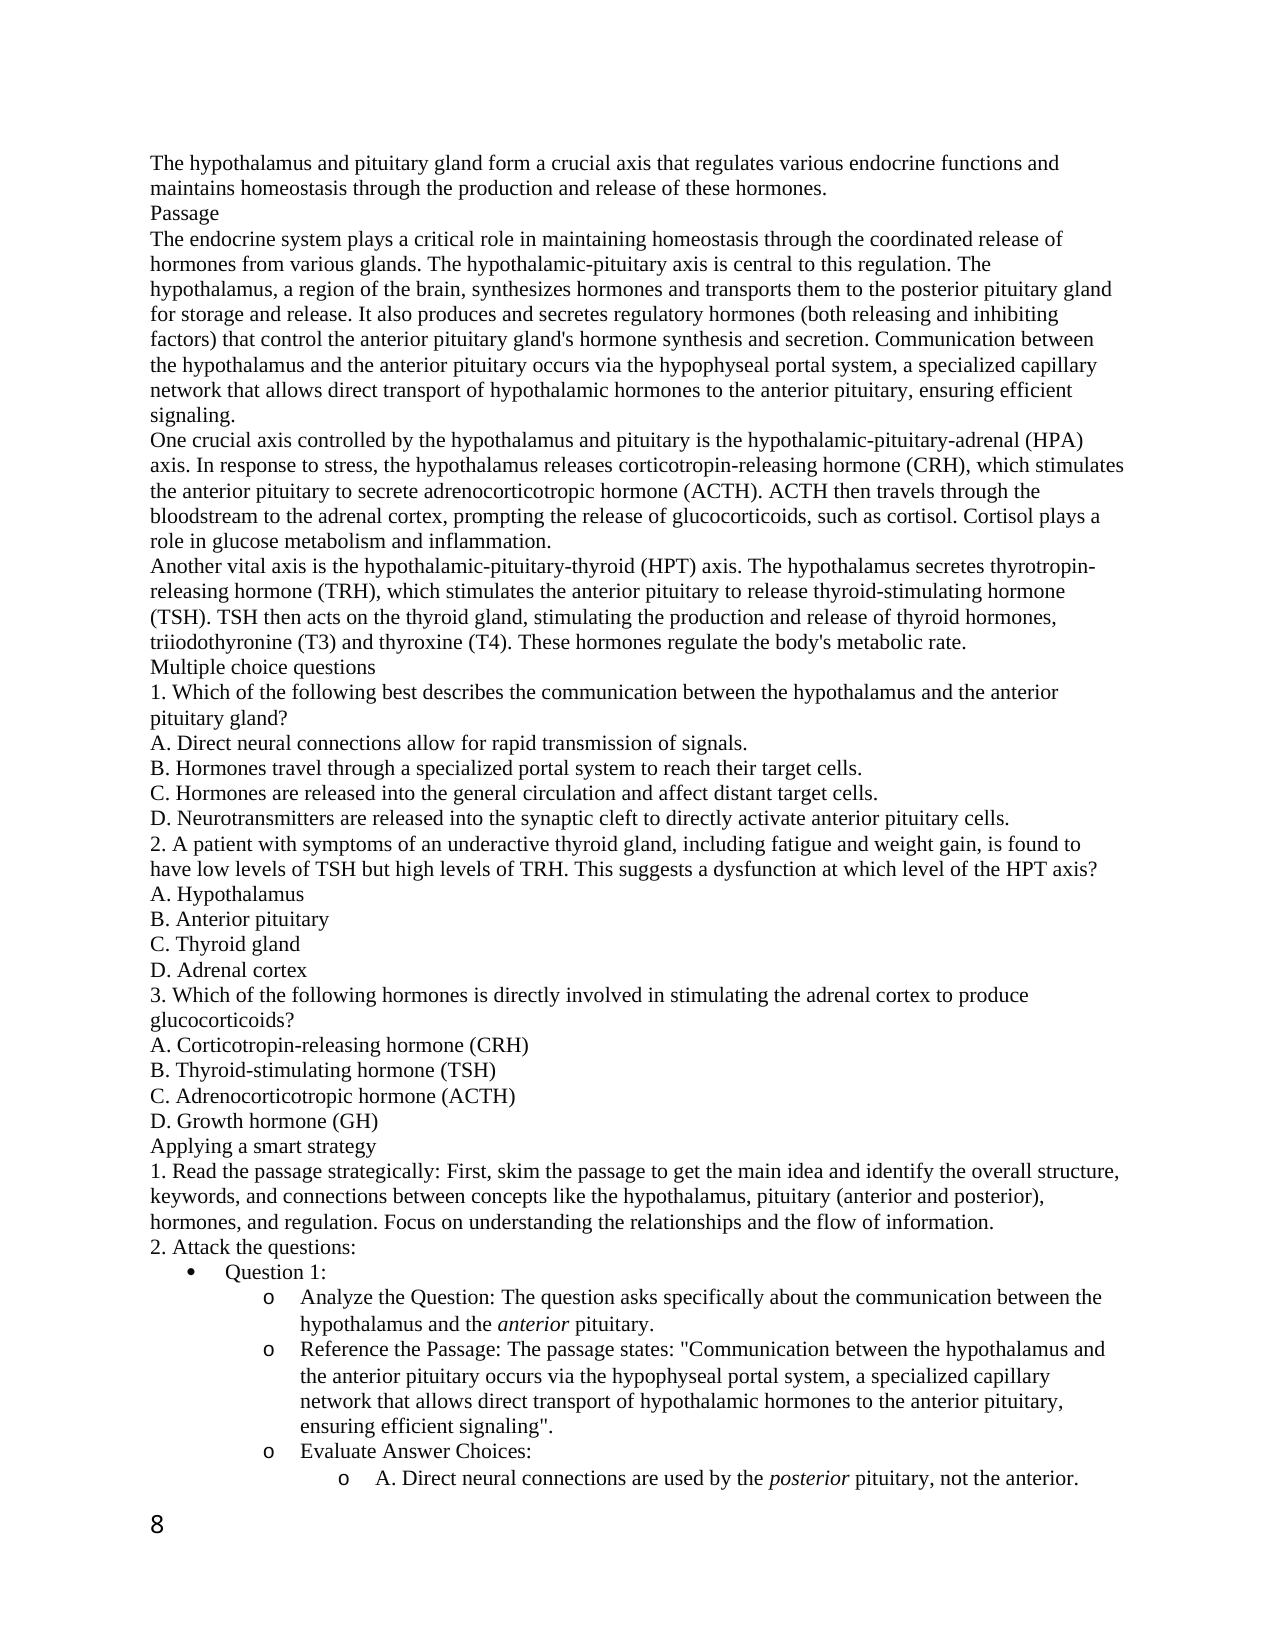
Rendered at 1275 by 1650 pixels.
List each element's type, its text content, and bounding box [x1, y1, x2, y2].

text 2. Attack the questions: [150, 1234, 1125, 1259]
list A. Direct neural connections are used by the posterior pituitary, not the anterior. [337, 1465, 1125, 1492]
text The hypothalamus and pituitary gland form a crucial axis that regulates various endocrine functions and maintains homeostasis through the production and release of these hormones. [150, 150, 1125, 200]
text 2. A patient with symptoms of an underactive thyroid gland, including fatigue and weight gain, is found to have low levels of TSH but high levels of TRH. This suggests a dysfunction at which level of the HPT axis? [150, 831, 1125, 881]
list Analyze the Question: The question asks specifically about the communication between the hypothalamus and the anterior pituitary. [262, 1284, 1125, 1336]
text Another vital axis is the hypothalamic-pituitary-thyroid (HPT) axis. The hypothalamus secretes thyrotropin-releasing hormone (TRH), which stimulates the anterior pituitary to release thyroid-stimulating hormone (TSH). TSH then acts on the thyroid gland, stimulating the production and release of thyroid hormones, triiodothyronine (T3) and thyroxine (T4). These hormones regulate the body's metabolic rate. [150, 553, 1125, 654]
list Reference the Passage: The passage states: "Communication between the hypothalamus and the anterior pituitary occurs via the hypophyseal portal system, a specialized capillary network that allows direct transport of hypothalamic hormones to the anterior pituitary, ensuring efficient signaling". [262, 1336, 1125, 1438]
text One crucial axis controlled by the hypothalamus and pituitary is the hypothalamic-pituitary-adrenal (HPA) axis. In response to stress, the hypothalamus releases corticotropin-releasing hormone (CRH), which stimulates the anterior pituitary to secrete adrenocorticotropic hormone (ACTH). ACTH then travels through the bloodstream to the adrenal cortex, prompting the release of glucocorticoids, such as cortisol. Cortisol plays a role in glucose metabolism and inflammation. [150, 427, 1125, 553]
text 1. Which of the following best describes the communication between the hypothalamus and the anterior pituitary gland? [150, 679, 1125, 730]
text A. Direct neural connections allow for rapid transmission of signals. B. Hormones travel through a specialized portal system to reach their target cells. C. Hormones are released into the general circulation and affect distant target cells. D. Neurotransmitters are released into the synaptic cleft to directly activate anterior pituitary cells. [150, 730, 1125, 831]
text Applying a smart strategy [150, 1133, 1125, 1158]
text 3. Which of the following hormones is directly involved in stimulating the adrenal cortex to produce glucocorticoids? [150, 982, 1125, 1032]
text 1. Read the passage strategically: First, skim the passage to get the main idea and identify the overall structure, keywords, and connections between concepts like the hypothalamus, pituitary (anterior and posterior), hormones, and regulation. Focus on understanding the relationships and the flow of information. [150, 1158, 1125, 1234]
list Evaluate Answer Choices: [262, 1438, 1125, 1465]
text A. Hypothalamus B. Anterior pituitary C. Thyroid gland D. Adrenal cortex [150, 881, 1125, 982]
text Multiple choice questions [150, 654, 1125, 679]
text Passage [150, 200, 1125, 226]
text A. Corticotropin-releasing hormone (CRH) B. Thyroid-stimulating hormone (TSH) C. Adrenocorticotropic hormone (ACTH) D. Growth hormone (GH) [150, 1032, 1125, 1133]
text The endocrine system plays a critical role in maintaining homeostasis through the coordinated release of hormones from various glands. The hypothalamic-pituitary axis is central to this regulation. The hypothalamus, a region of the brain, synthesizes hormones and transports them to the posterior pituitary gland for storage and release. It also produces and secretes regulatory hormones (both releasing and inhibiting factors) that control the anterior pituitary gland's hormone synthesis and secretion. Communication between the hypothalamus and the anterior pituitary occurs via the hypophyseal portal system, a specialized capillary network that allows direct transport of hypothalamic hormones to the anterior pituitary, ensuring efficient signaling. [150, 226, 1125, 427]
list Question 1: [187, 1259, 1125, 1284]
